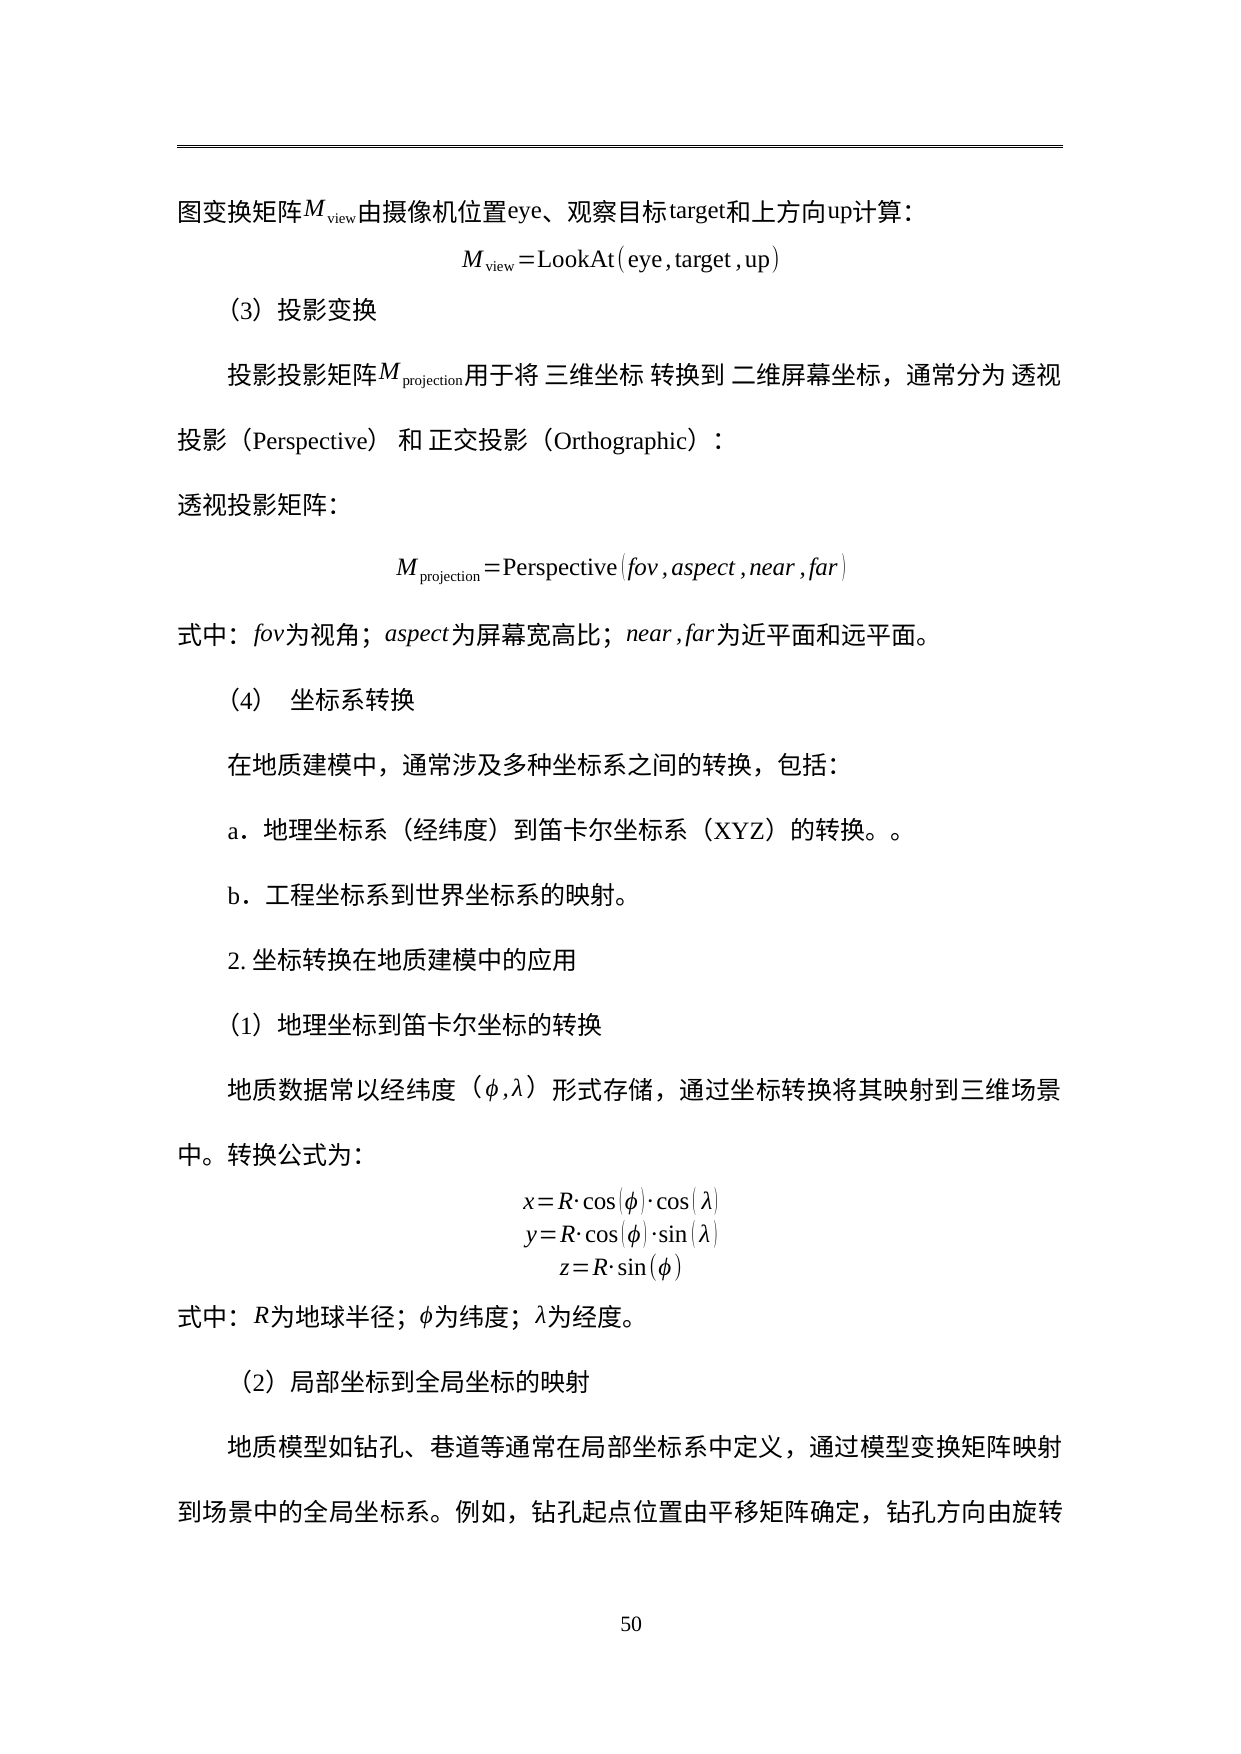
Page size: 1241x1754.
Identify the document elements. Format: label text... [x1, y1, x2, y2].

text （3）投影变换 [177, 276, 1063, 341]
text （2）局部坐标到全局坐标的映射 [177, 1348, 1063, 1413]
text 地质数据常以经纬度形式存储，通过坐标转换将其映射到三维场景中。转换公式为： [177, 1056, 1063, 1186]
text b．工程坐标系到世界坐标系的映射。 [177, 861, 1063, 926]
text 式中：为地球半径；为纬度；为经度。 [177, 1283, 1063, 1348]
text 2. 坐标转换在地质建模中的应用 [177, 926, 1063, 991]
text a．地理坐标系（经纬度）到笛卡尔坐标系（XYZ）的转换。。 [177, 796, 1063, 861]
text （1）地理坐标到笛卡尔坐标的转换 [177, 991, 1063, 1056]
text 投影投影矩阵用于将 三维坐标 转换到 二维屏幕坐标，通常分为 透视投影（Perspective） 和 正交投影（Orthographic）： [177, 341, 1063, 471]
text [177, 178, 1063, 243]
text 透视投影矩阵： [177, 471, 1063, 536]
text 在地质建模中，通常涉及多种坐标系之间的转换，包括： [177, 731, 1063, 796]
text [177, 1413, 1063, 1543]
text 式中：为视角；为屏幕宽高比；为近平面和远平面。 [177, 601, 1063, 666]
list 坐标系转换 [215, 666, 1063, 731]
